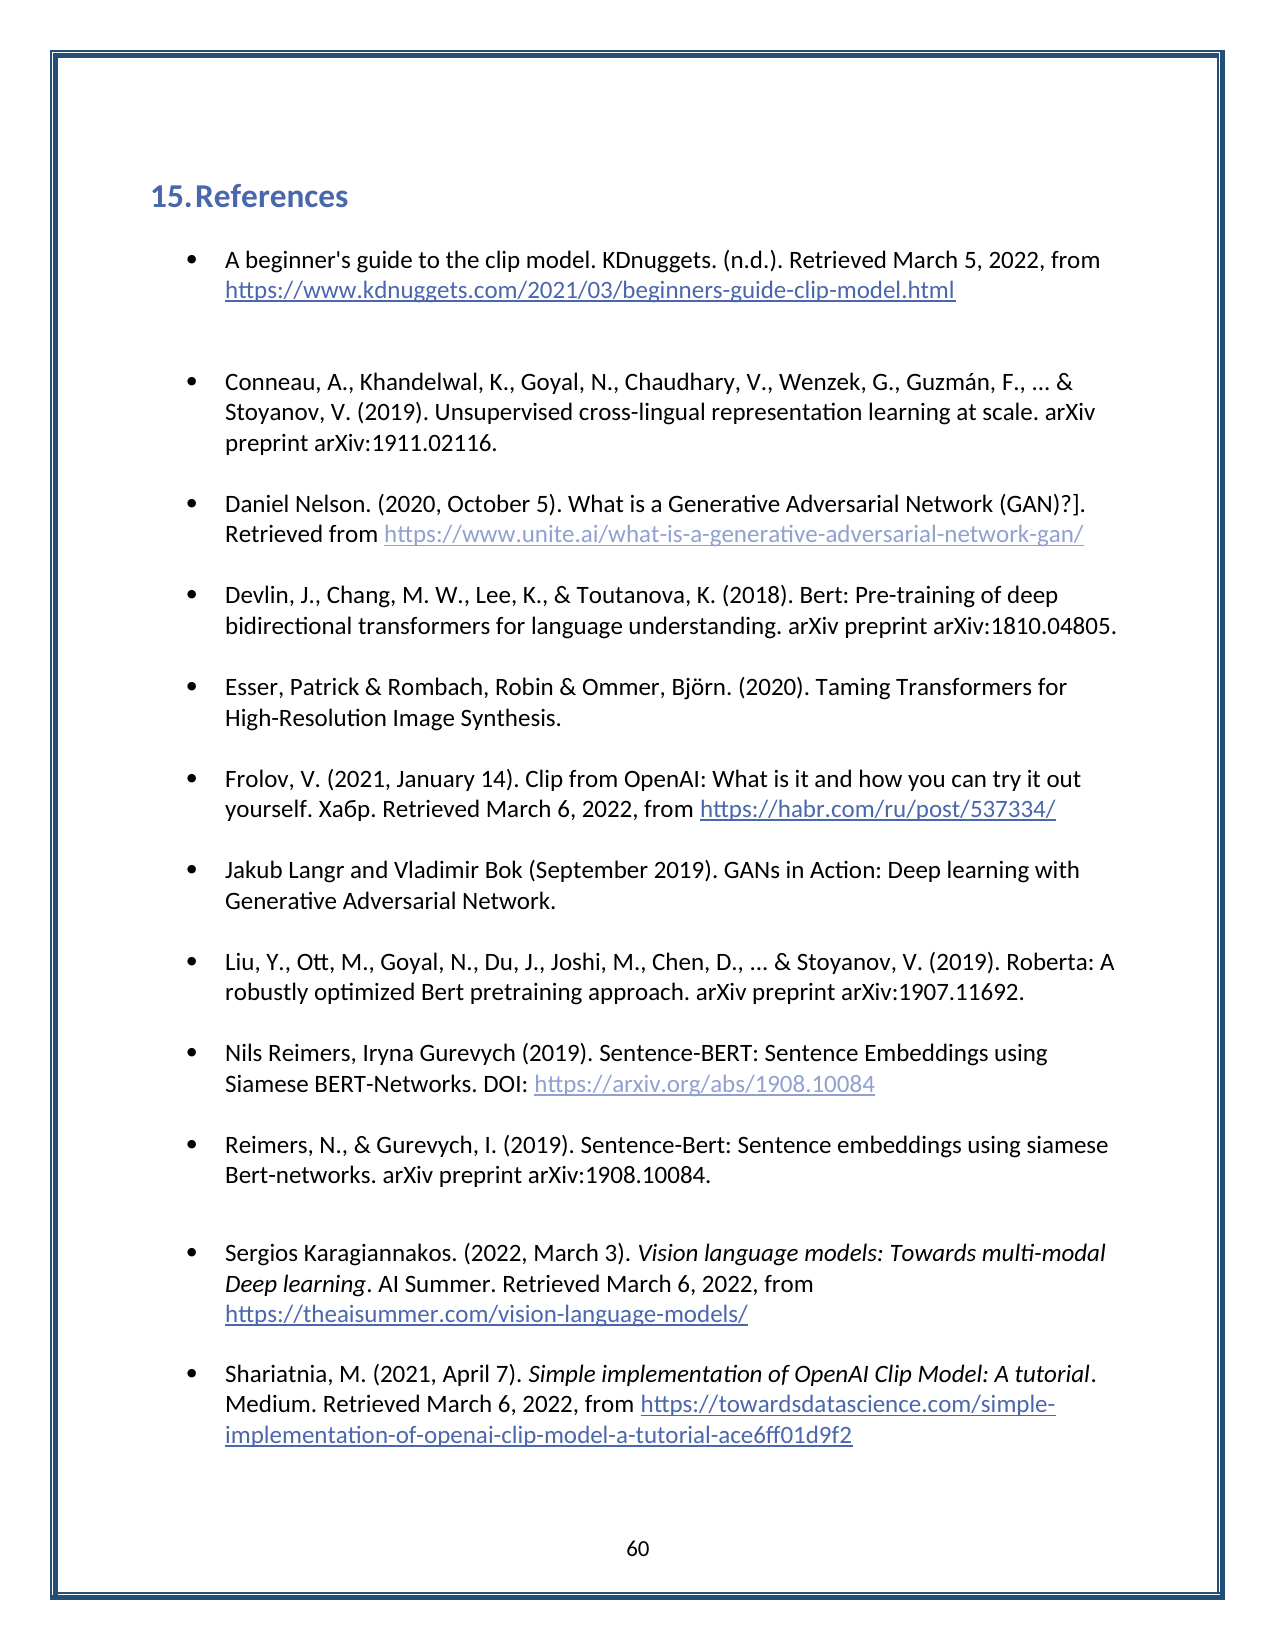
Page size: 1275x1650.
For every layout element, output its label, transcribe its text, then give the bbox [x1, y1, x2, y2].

list Frolov, V. (2021, January 14). Clip from OpenAI: What is it and how you can try it out yourself. Хабр. Retrieved March 6, 2022, from https://habr.com/ru/post/537334/ [187, 763, 1125, 824]
list Jakub Langr and Vladimir Bok (September 2019). GANs in Action: Deep learning with Generative Adversarial Network. [187, 854, 1125, 915]
list Sergios Karagiannakos. (2022, March 3). Vision language models: Towards multi-modal Deep learning. AI Summer. Retrieved March 6, 2022, from https://theaisummer.com/vision-language-models/ [187, 1237, 1125, 1329]
list Conneau, A., Khandelwal, K., Goyal, N., Chaudhary, V., Wenzek, G., Guzmán, F., ... & Stoyanov, V. (2019). Unsupervised cross-lingual representation learning at scale. arXiv preprint arXiv:1911.02116. [187, 366, 1125, 458]
list Reimers, N., & Gurevych, I. (2019). Sentence-Bert: Sentence embeddings using siamese Bert-networks. arXiv preprint arXiv:1908.10084. [187, 1129, 1125, 1190]
list Esser, Patrick & Rombach, Robin & Ommer, Björn. (2020). Taming Transformers for High-Resolution Image Synthesis. [187, 671, 1125, 732]
list Liu, Y., Ott, M., Goyal, N., Du, J., Joshi, M., Chen, D., ... & Stoyanov, V. (2019). Roberta: A robustly optimized Bert pretraining approach. arXiv preprint arXiv:1907.11692. [187, 946, 1125, 1007]
subtitle References [150, 175, 1125, 216]
list A beginner's guide to the clip model. KDnuggets. (n.d.). Retrieved March 5, 2022, from https://www.kdnuggets.com/2021/03/beginners-guide-clip-model.html [187, 244, 1125, 305]
list Shariatnia, M. (2021, April 7). Simple implementation of OpenAI Clip Model: A tutorial. Medium. Retrieved March 6, 2022, from https://towardsdatascience.com/simple-implementation-of-openai-clip-model-a-tutorial-ace6ff01d9f2 [187, 1358, 1125, 1449]
list Nils Reimers, Iryna Gurevych (2019). Sentence-BERT: Sentence Embeddings using Siamese BERT-Networks. DOI: https://arxiv.org/abs/1908.10084 [187, 1037, 1125, 1098]
list Devlin, J., Chang, M. W., Lee, K., & Toutanova, K. (2018). Bert: Pre-training of deep bidirectional transformers for language understanding. arXiv preprint arXiv:1810.04805. [187, 580, 1125, 641]
list Daniel Nelson. (2020, October 5). What is a Generative Adversarial Network (GAN)?]. Retrieved from https://www.unite.ai/what-is-a-generative-adversarial-network-gan/ [187, 488, 1125, 549]
